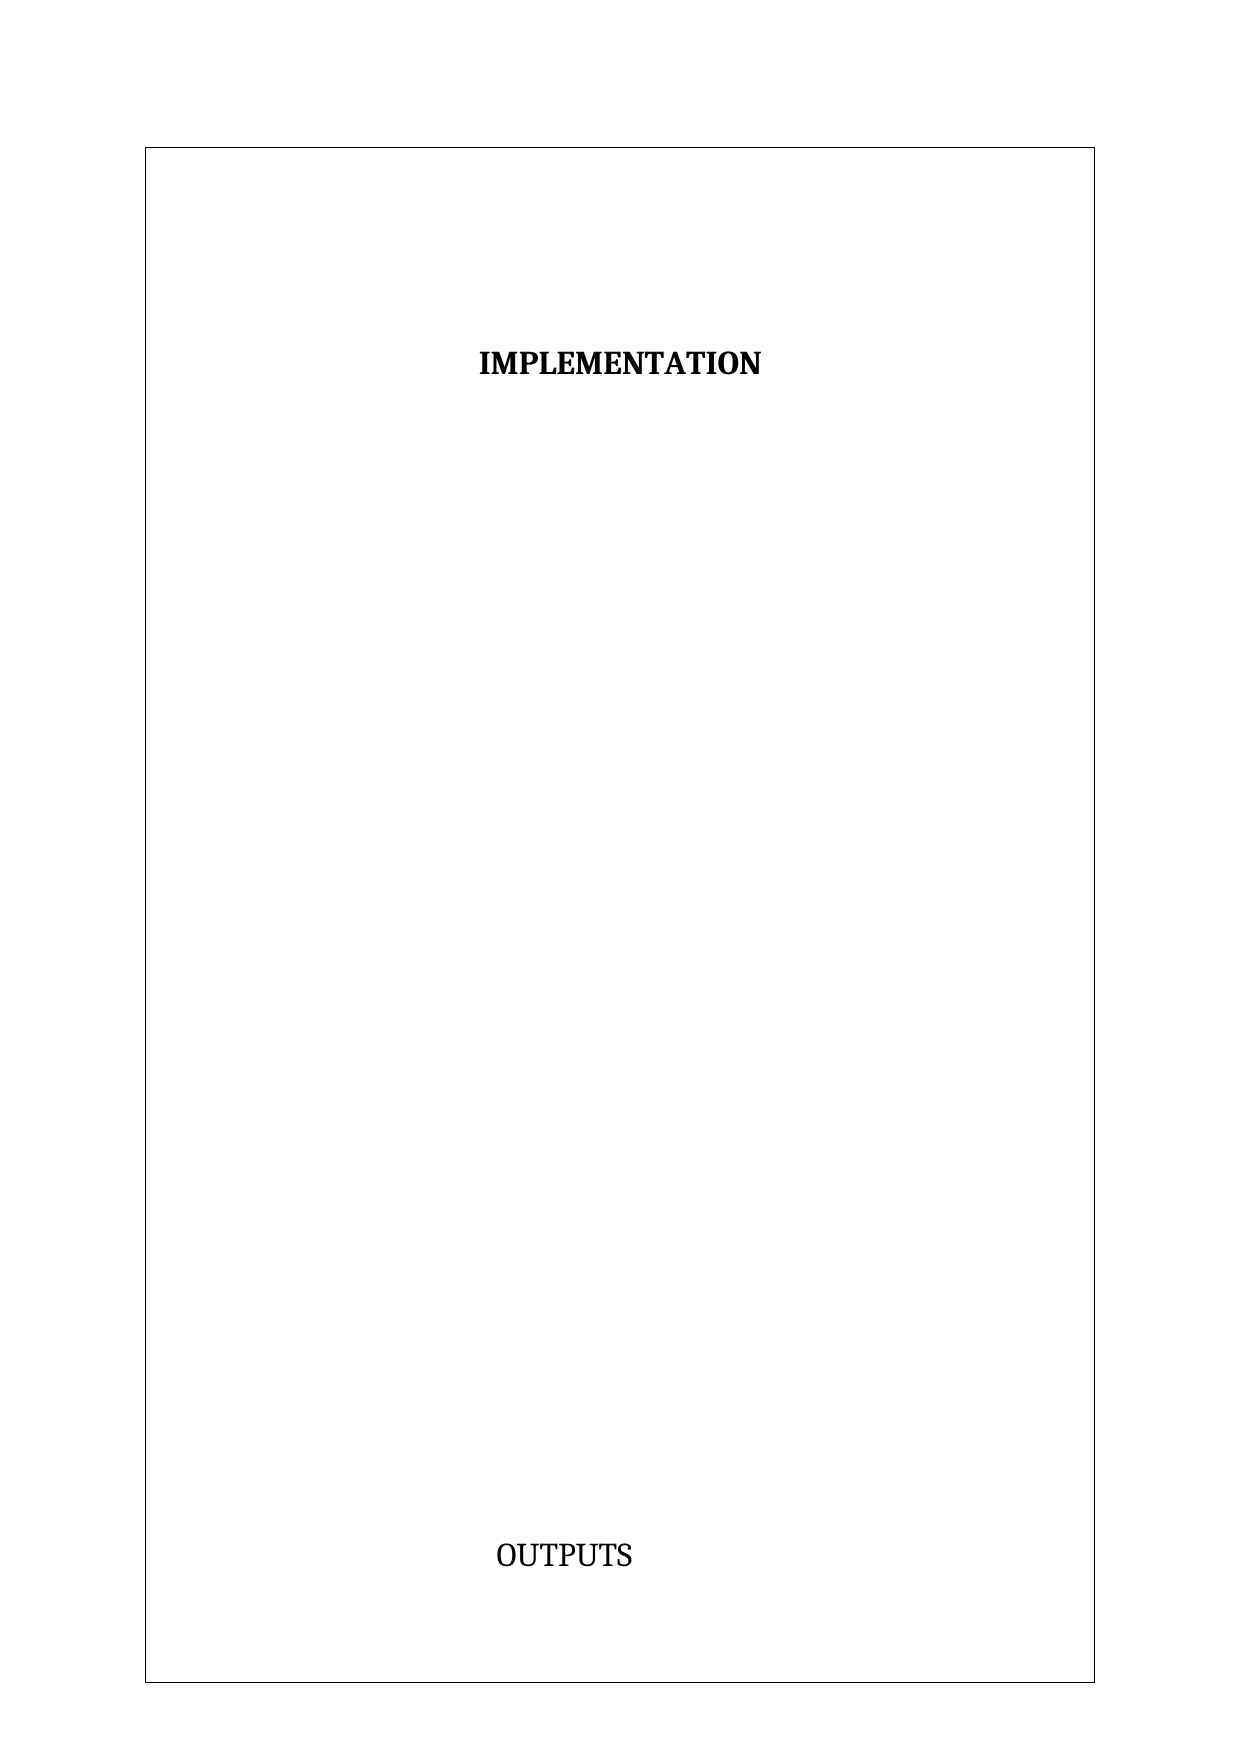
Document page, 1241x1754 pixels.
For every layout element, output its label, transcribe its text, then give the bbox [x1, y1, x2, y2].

text IMPLEMENTATION [150, 345, 1090, 383]
text OUTPUTS [150, 1536, 1090, 1574]
